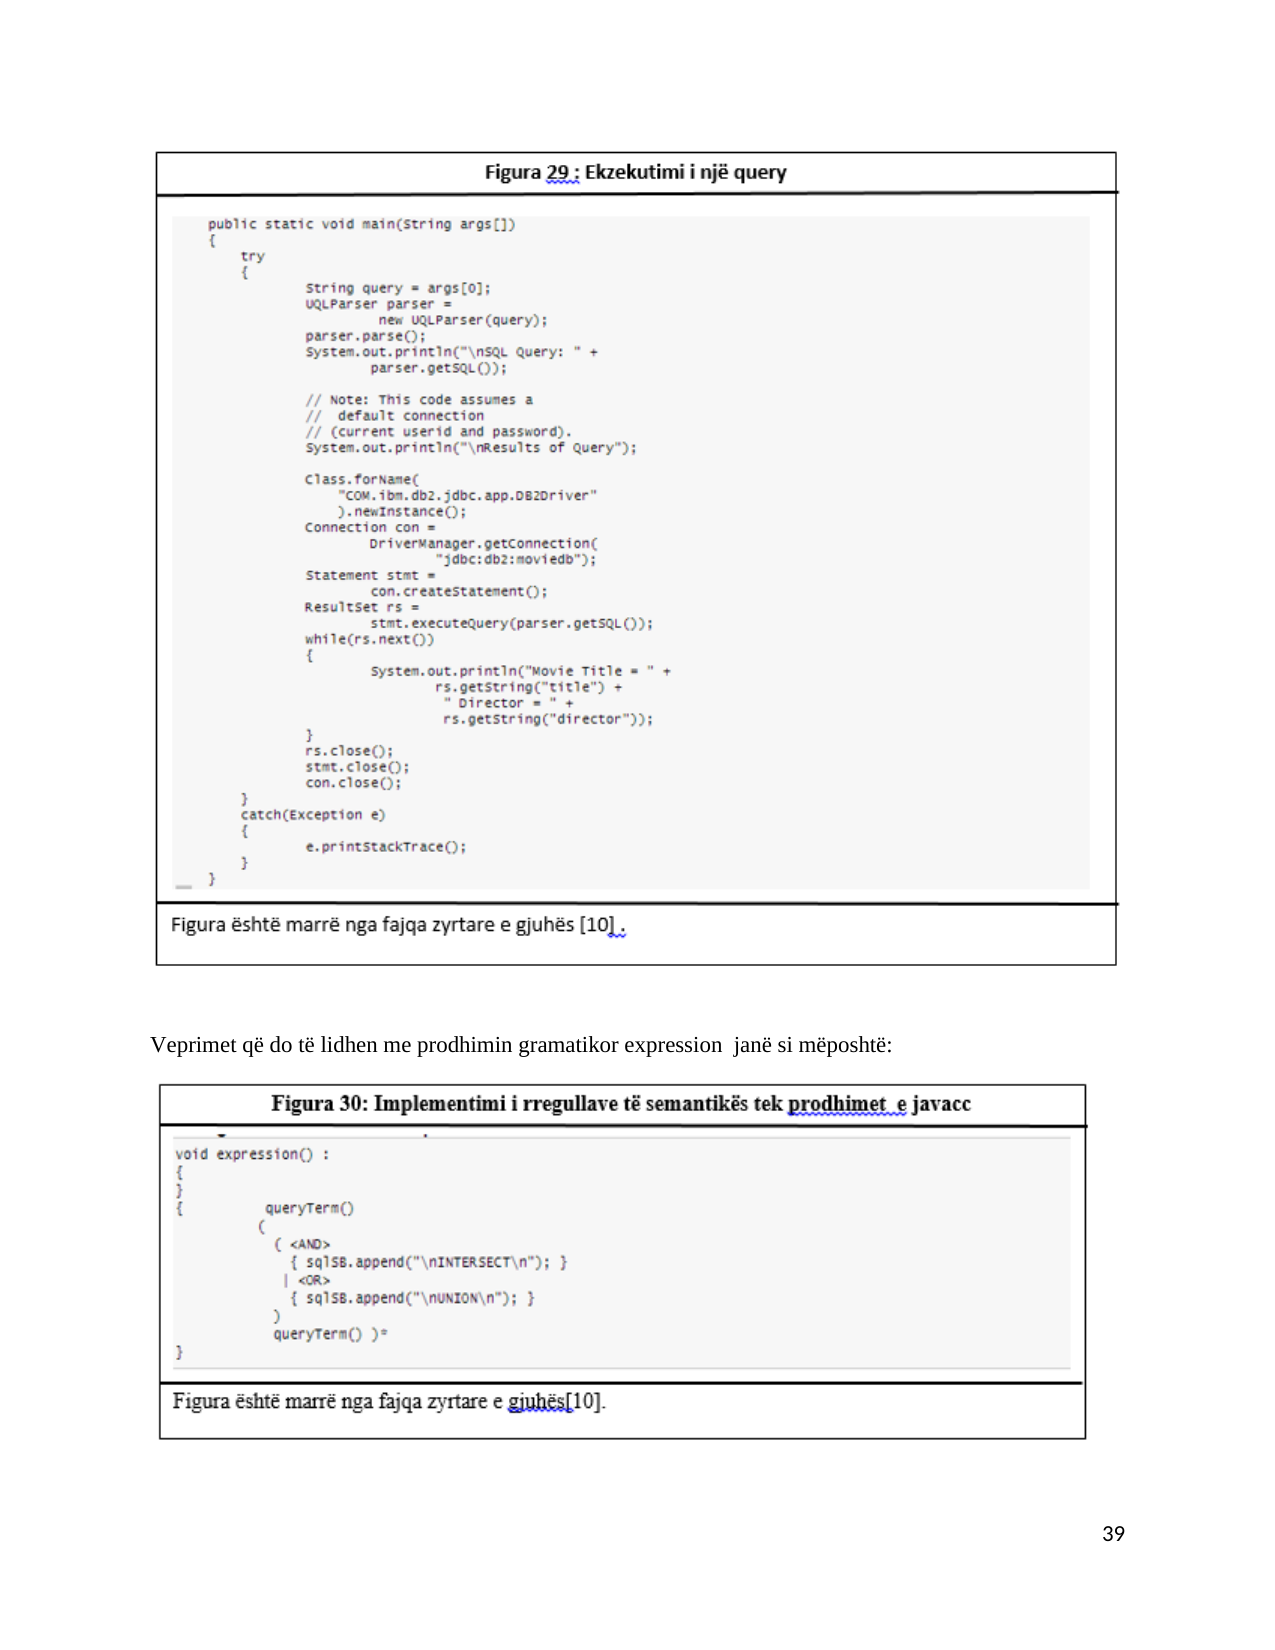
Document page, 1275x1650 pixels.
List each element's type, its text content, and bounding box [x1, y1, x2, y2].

picture [150, 150, 1125, 969]
picture [150, 1075, 1099, 1468]
text Veprimet që do të lidhen me prodhimin gramatikor expression janë si mëposhtë: [150, 1031, 1125, 1058]
